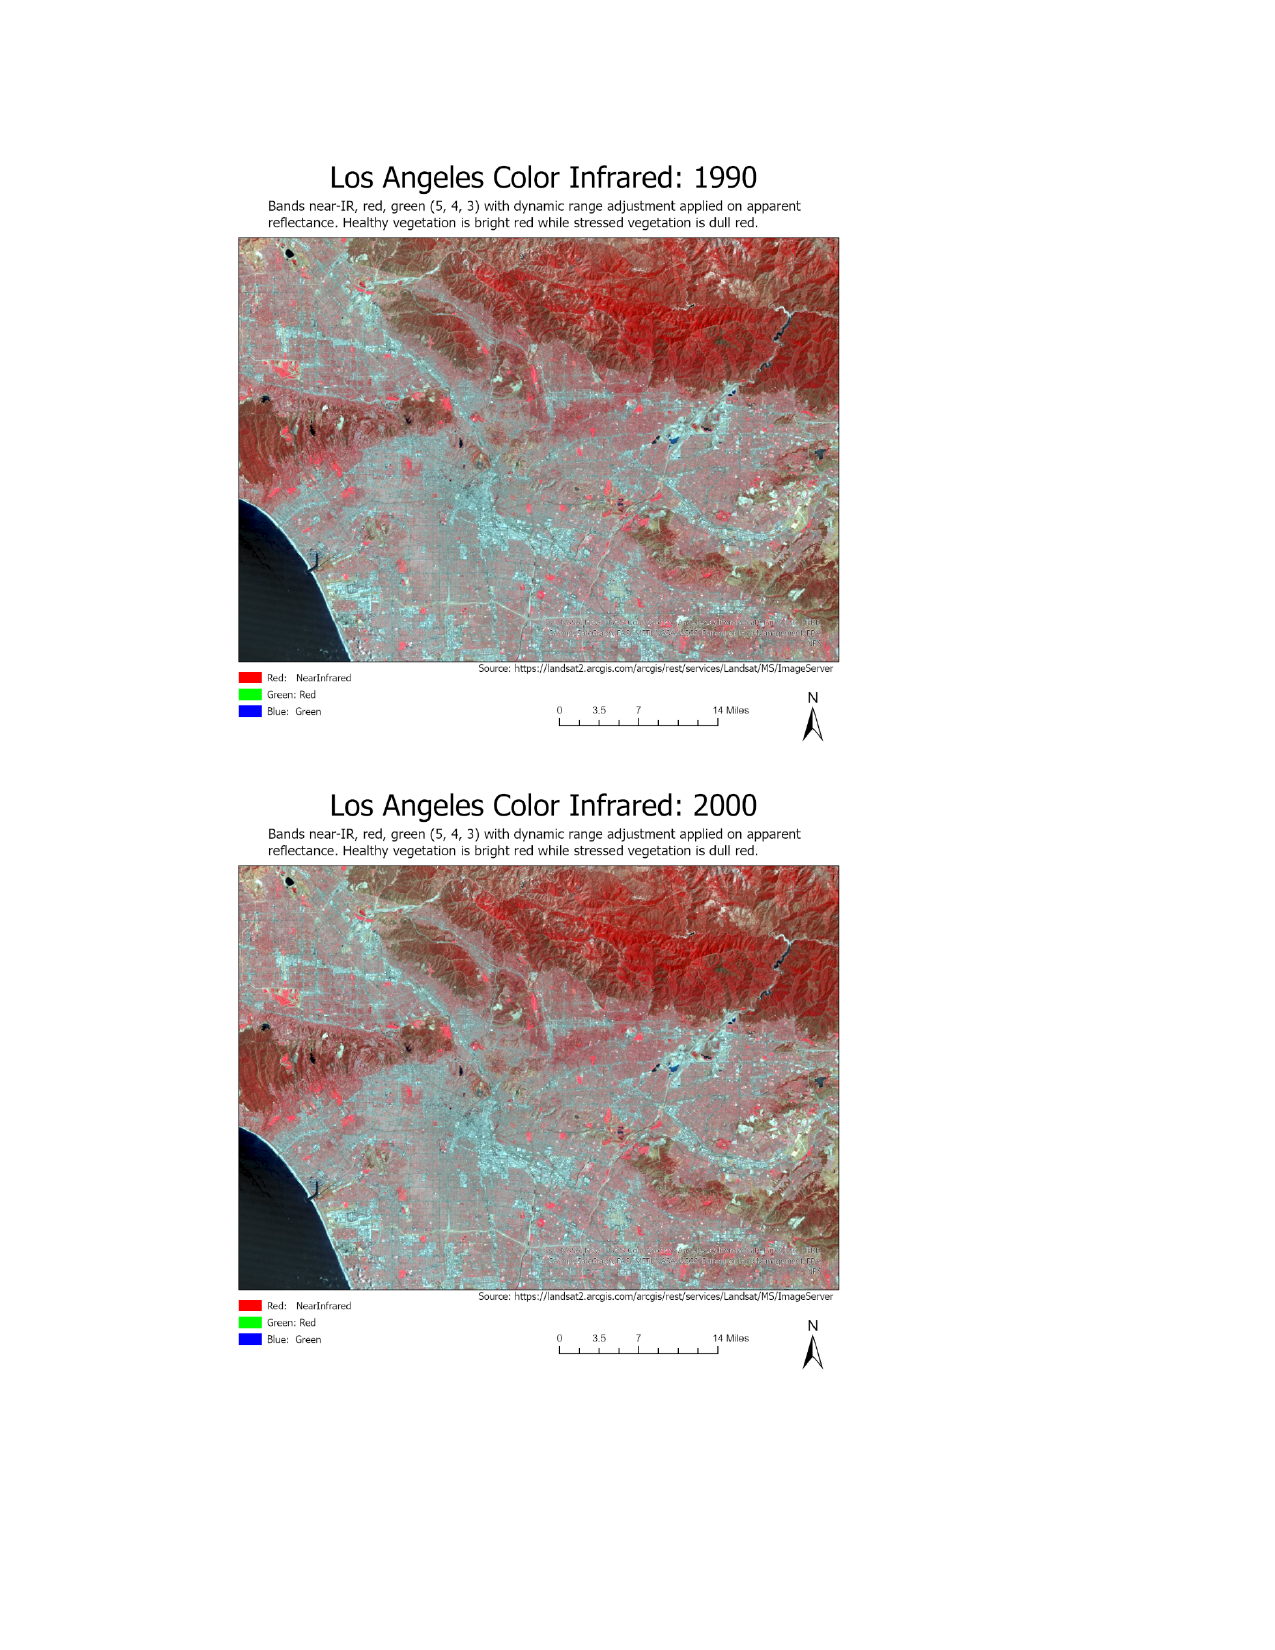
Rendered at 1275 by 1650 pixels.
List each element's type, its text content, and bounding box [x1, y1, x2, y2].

picture [150, 778, 927, 1378]
picture [150, 150, 927, 750]
